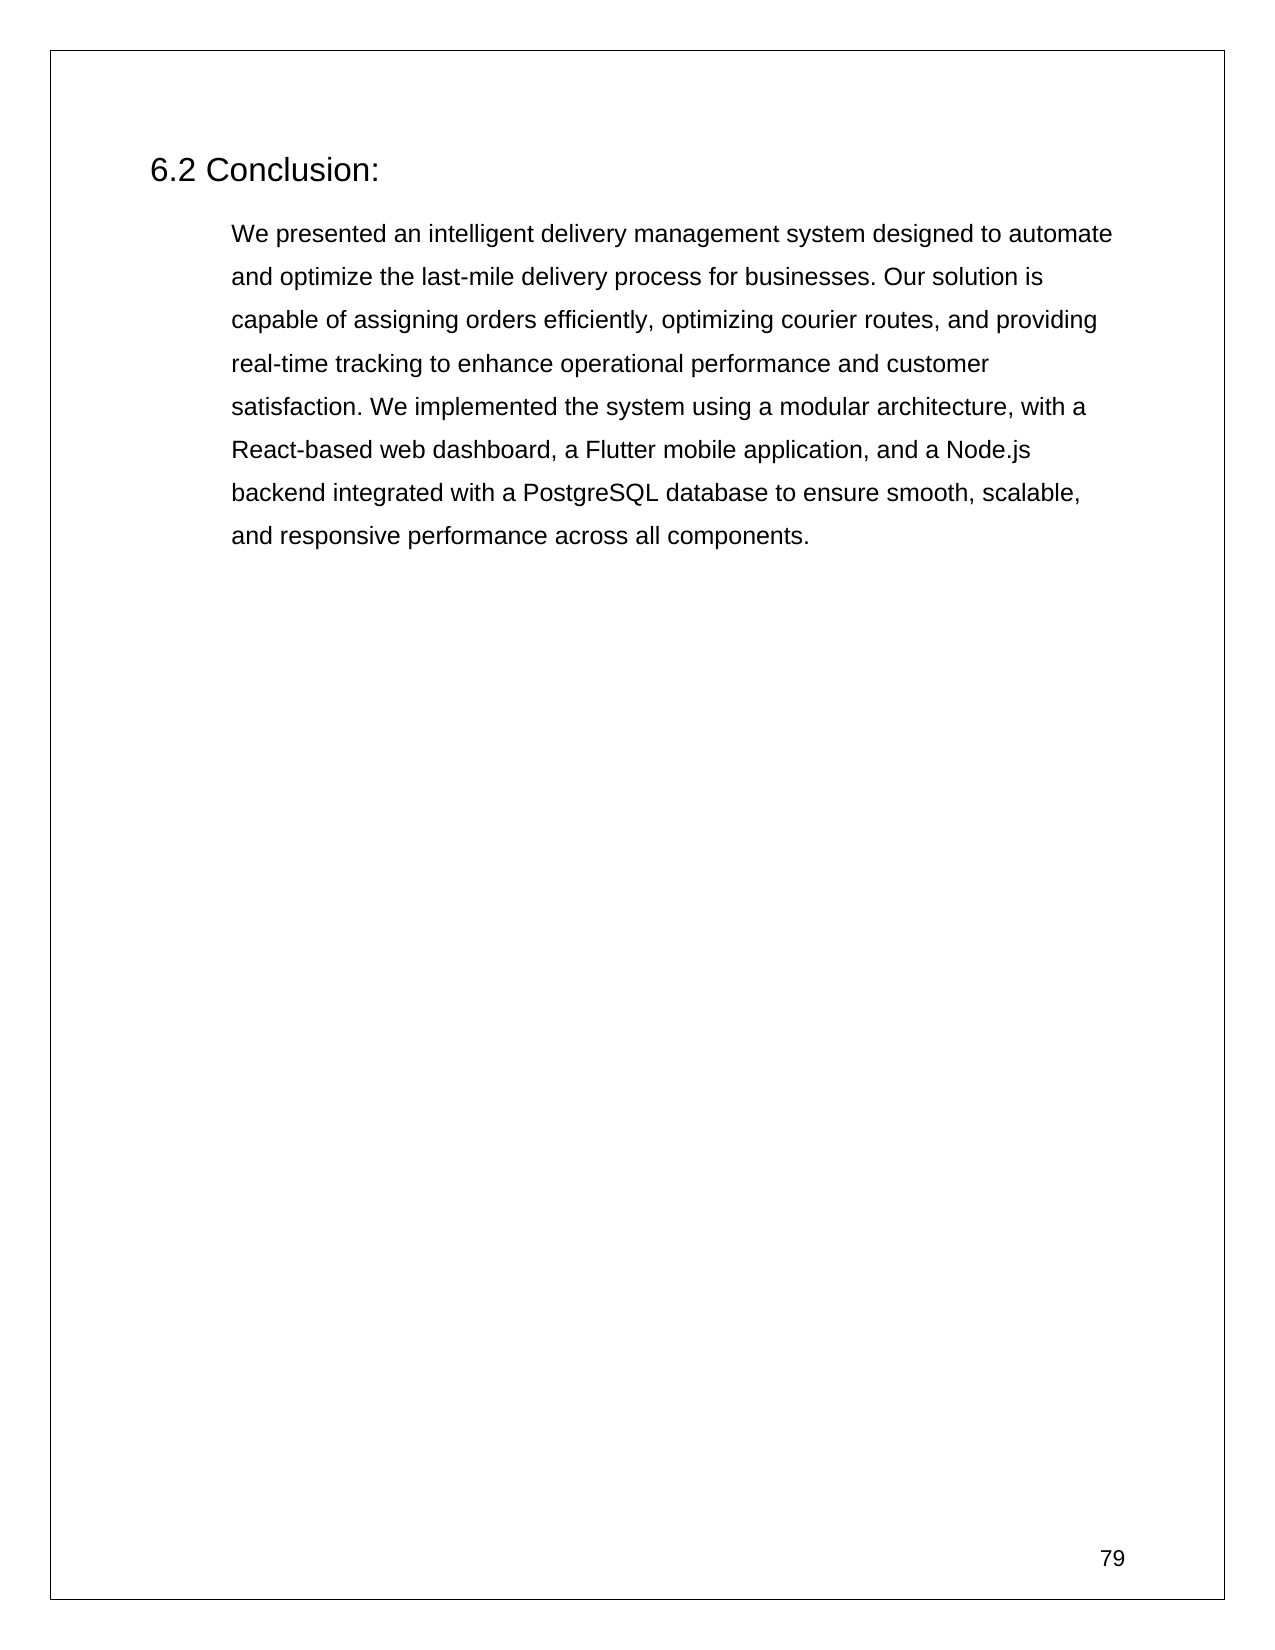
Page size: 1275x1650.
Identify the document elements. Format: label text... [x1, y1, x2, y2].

text We presented an intelligent delivery management system designed to automate and optimize the last-mile delivery process for businesses. Our solution is capable of assigning orders efficiently, optimizing courier routes, and providing real-time tracking to enhance operational performance and customer satisfaction. We implemented the system using a modular architecture, with a React-based web dashboard, a Flutter mobile application, and a Node.js backend integrated with a PostgreSQL database to ensure smooth, scalable, and responsive performance across all components. [231, 219, 1125, 550]
subtitle 6.2 Conclusion: [150, 150, 1125, 188]
